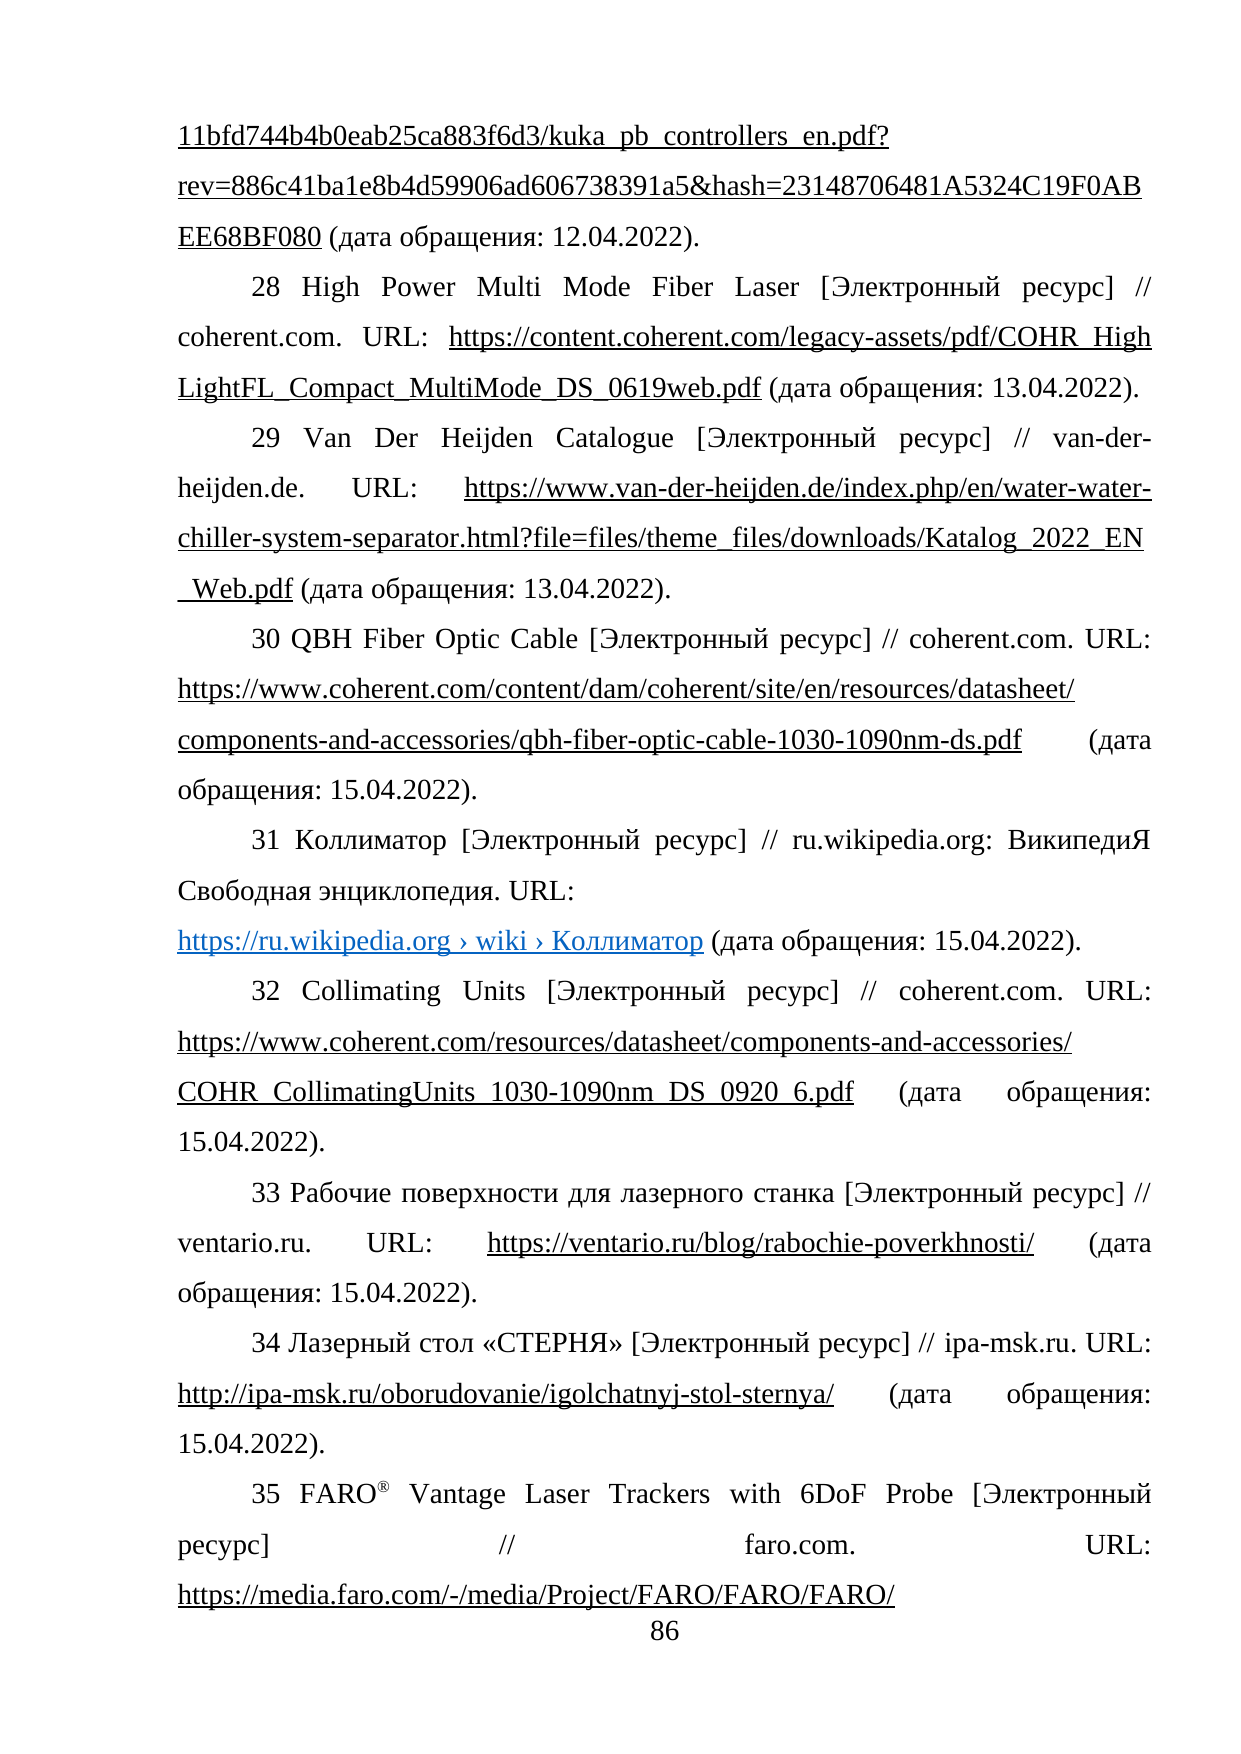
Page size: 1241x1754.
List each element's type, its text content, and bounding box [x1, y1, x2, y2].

text 33 Рабочие поверхности для лазерного станка [Электронный ресурс] // ventario.ru. URL: https://ventario.ru/blog/rabochie-poverkhnosti/ (дата обращения: 15.04.2022). [177, 1175, 1152, 1309]
text 28 High Power Multi Mode Fiber Laser [Электронный ресурс] // coherent.com. URL: https://content.coherent.com/legacy-assets/pdf/COHR_High LightFL_Compact_MultiMode_DS_0619web.pdf (дата обращения: 13.04.2022). [177, 269, 1152, 403]
text https://ru.wikipedia.org › wiki › Коллиматор (дата обращения: 15.04.2022). [177, 923, 1152, 957]
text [177, 1477, 1152, 1611]
text 32 Collimating Units [Электронный ресурс] // coherent.com. URL: https://www.coherent.com/resources/datasheet/components-and-accessories/ COHR_CollimatingUnits_1030-1090nm_DS_0920_6.pdf (дата обращения: 15.04.2022). [177, 973, 1152, 1158]
text 31 Коллиматор [Электронный ресурс] // ru.wikipedia.org: ВикипедиЯ Свободная энциклопедия. URL: [177, 822, 1152, 906]
text 34 Лазерный стол «СТЕРНЯ» [Электронный ресурс] // ipa-msk.ru. URL: http://ipa-msk.ru/oborudovanie/igolchatnyj-stol-sternya/ (дата обращения: 15.04.2022). [177, 1326, 1152, 1460]
text 30 QBH Fiber Optic Cable [Электронный ресурс] // coherent.com. URL: https://www.coherent.com/content/dam/coherent/site/en/resources/datasheet/components-and-accessories/qbh-fiber-optic-cable-1030-1090nm-ds.pdf (дата обращения: 15.04.2022). [177, 621, 1152, 806]
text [177, 118, 1152, 252]
text 29 Van Der Heijden Catalogue [Электронный ресурс] // van-der-heijden.de. URL: https://www.van-der-heijden.de/index.php/en/water-water-chiller-system-separator.html?file=files/theme_files/downloads/Katalog_2022_EN _Web.pdf (дата обращения: 13.04.2022). [177, 420, 1152, 604]
